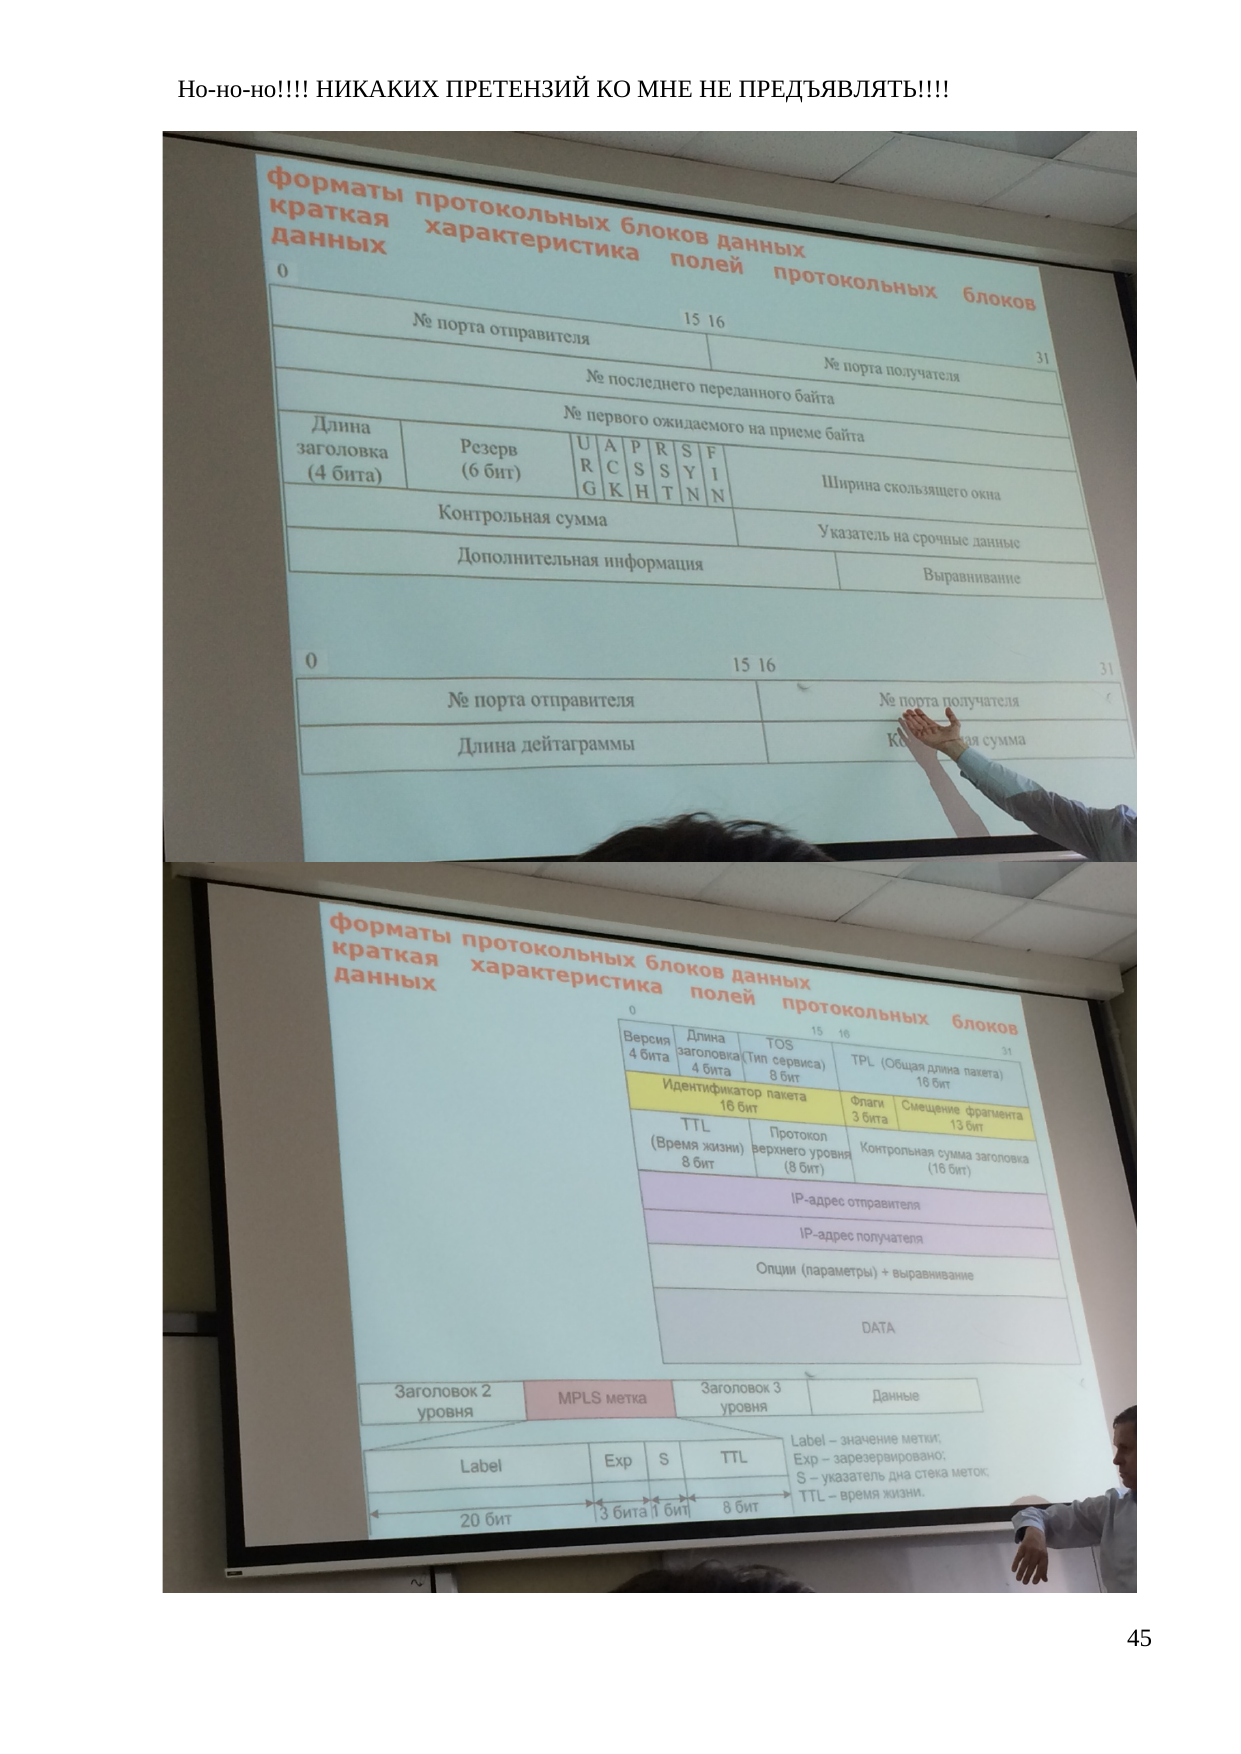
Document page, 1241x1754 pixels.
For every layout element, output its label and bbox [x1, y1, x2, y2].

picture [162, 131, 1137, 1593]
